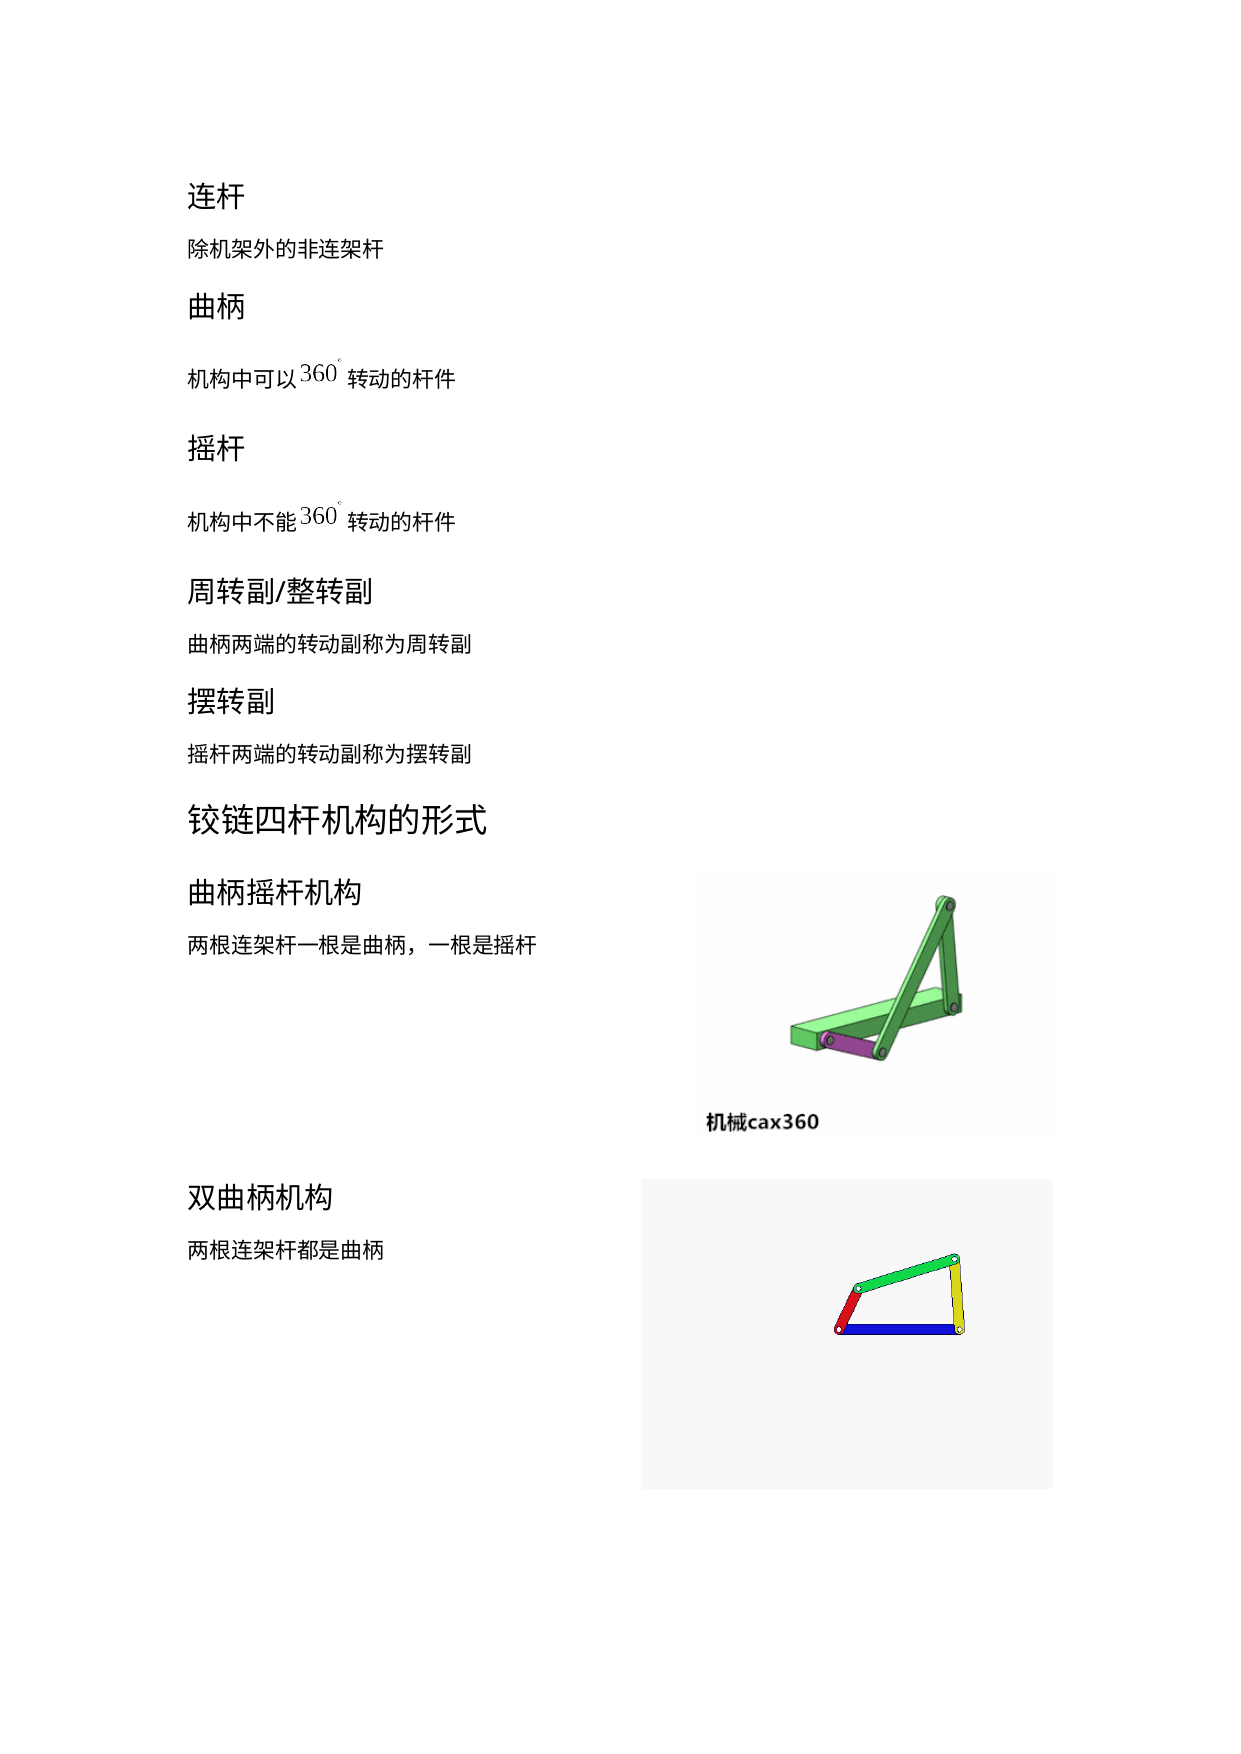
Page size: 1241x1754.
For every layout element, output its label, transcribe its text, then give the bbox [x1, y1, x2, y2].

subtitle 周转副/整转副 [187, 557, 1053, 622]
subtitle 摇杆 [187, 414, 1053, 479]
text 两根连架杆一根是曲柄，一根是摇杆 [187, 928, 698, 960]
subtitle 曲柄 [187, 272, 1053, 337]
text 两根连架杆都是曲柄 [187, 1233, 641, 1265]
subtitle 铰链四杆机构的形式 [187, 785, 1053, 850]
subtitle 摆转副 [187, 667, 1053, 732]
picture [641, 1179, 1053, 1489]
picture [698, 872, 1053, 1136]
subtitle 双曲柄机构 [187, 1164, 1053, 1229]
text 除机架外的非连架杆 [187, 231, 1053, 264]
text 曲柄两端的转动副称为周转副 [187, 626, 1053, 659]
subtitle 连杆 [187, 162, 1053, 227]
text 摇杆两端的转动副称为摆转副 [187, 736, 1053, 769]
subtitle 曲柄摇杆机构 [187, 859, 1053, 924]
text 机构中可以转动的杆件 [187, 341, 1053, 406]
text 机构中不能转动的杆件 [187, 484, 1053, 549]
